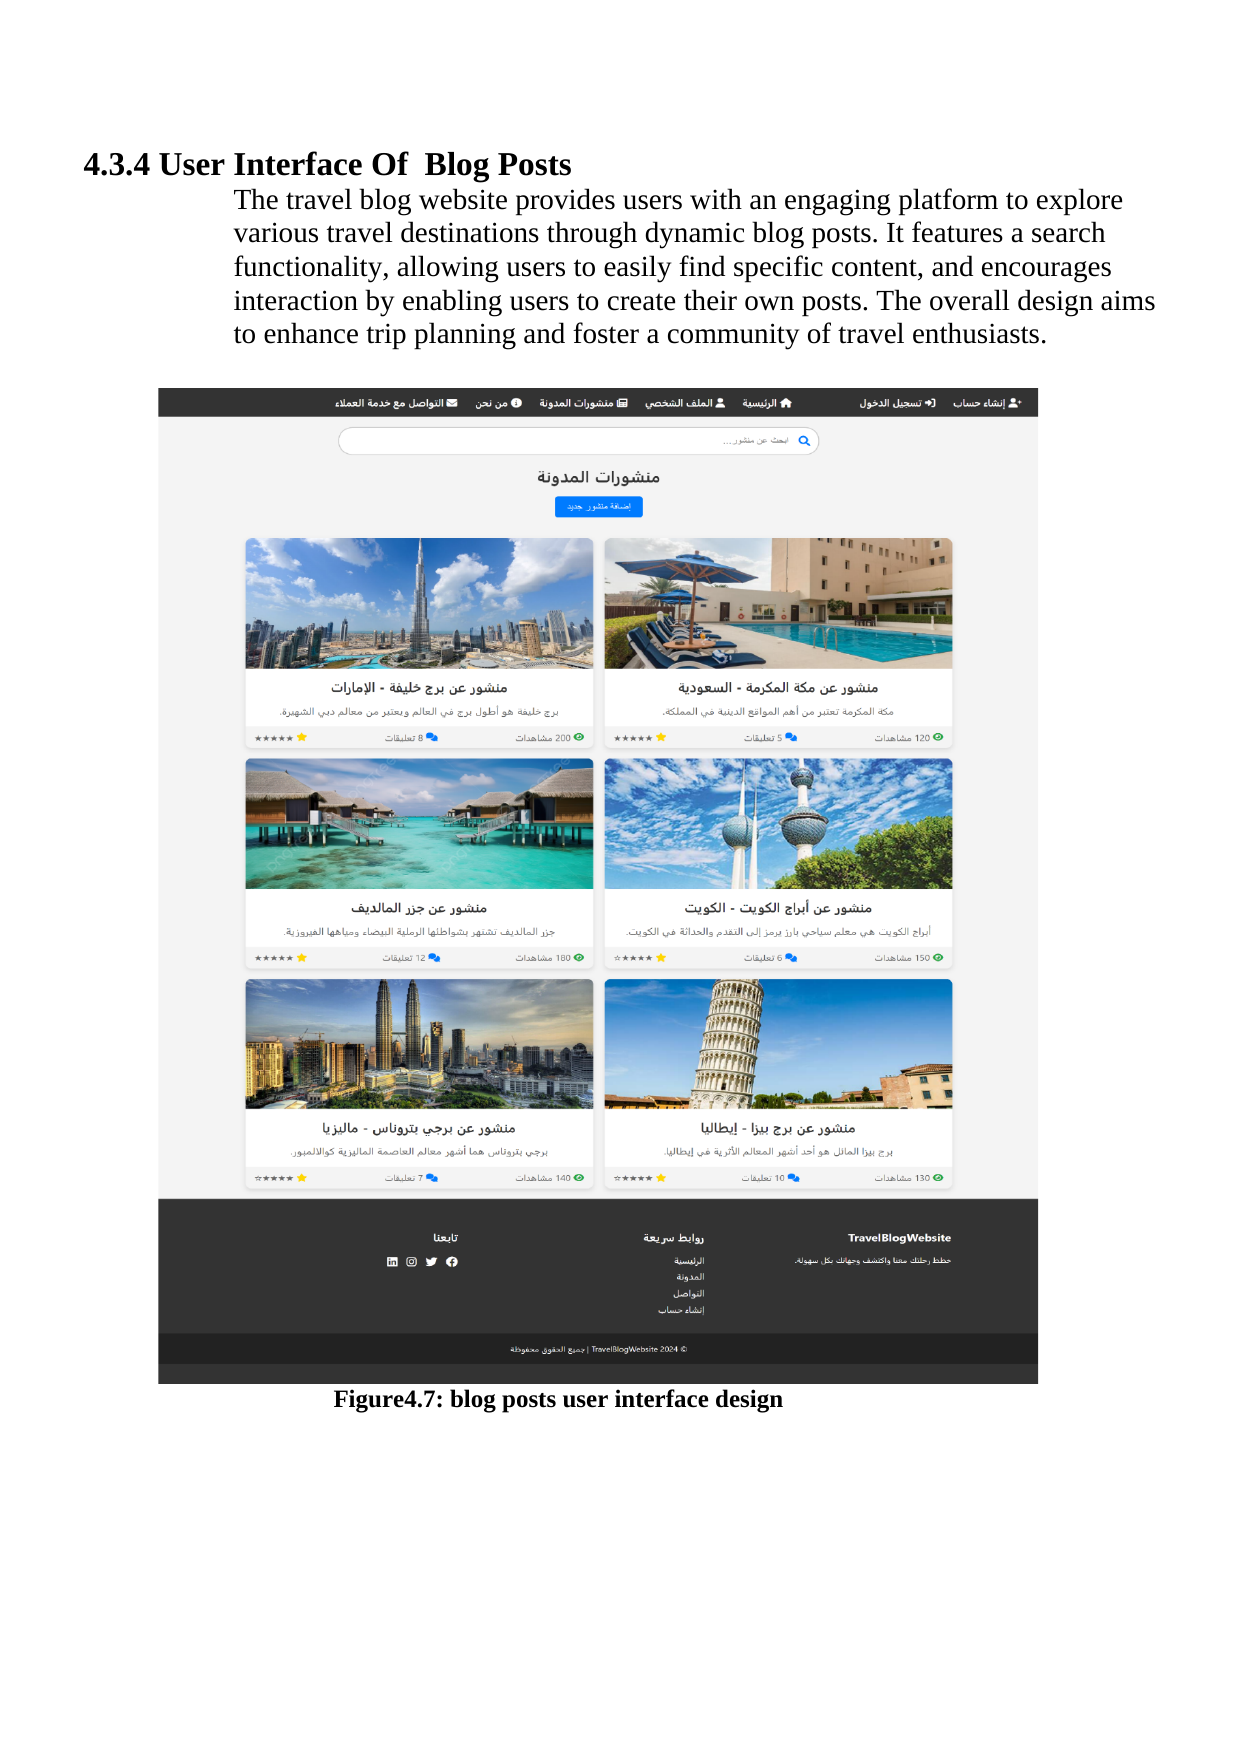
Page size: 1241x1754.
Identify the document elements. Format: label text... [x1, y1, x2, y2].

text The travel blog website provides users with an engaging platform to explore various travel destinations through dynamic blog posts. It features a search functionality, allowing users to easily find specific content, and encourages interaction by enabling users to create their own posts. The overall design aims to enhance trip planning and foster a community of travel enthusiasts. [233, 182, 1176, 350]
text Figure4.7: blog posts user interface design [83, 1384, 1176, 1412]
text 4.3.4 User Interface Of Blog Posts [83, 144, 1176, 182]
picture [158, 388, 1039, 1384]
